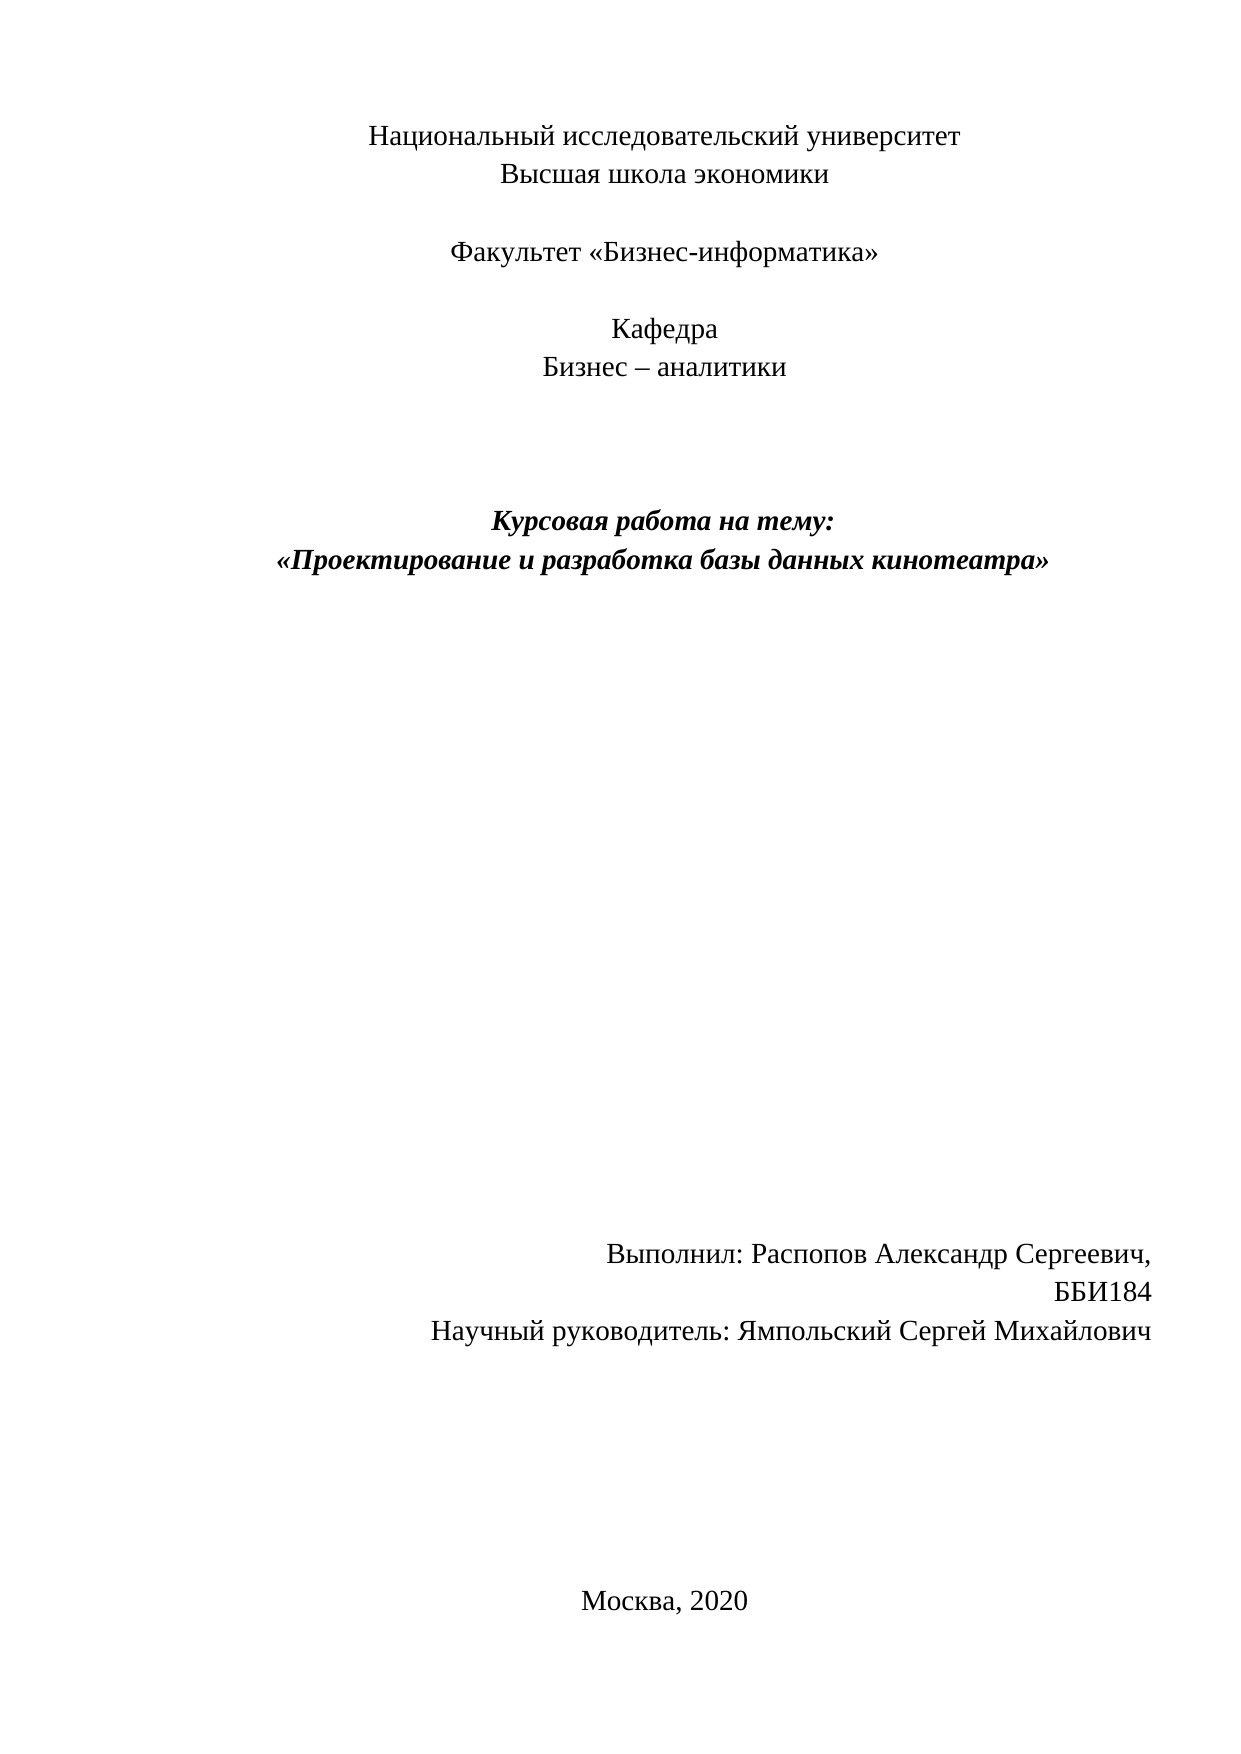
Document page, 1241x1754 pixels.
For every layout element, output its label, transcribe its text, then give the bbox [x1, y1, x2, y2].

text Факультет «Бизнес-информатика» [177, 234, 1152, 267]
text ББИ184 [177, 1274, 1152, 1308]
text Национальный исследовательский университет [177, 118, 1152, 152]
text Курсовая работа на тему: [177, 503, 1152, 537]
text Выполнил: Распопов Александр Сергеевич, [177, 1236, 1152, 1269]
text Высшая школа экономики [177, 157, 1152, 190]
text Научный руководитель: Ямпольский Сергей Михайлович [177, 1313, 1152, 1346]
text Кафедра [177, 311, 1152, 344]
text Бизнес – аналитики [177, 349, 1152, 383]
text «Проектирование и разработка базы данных кинотеатра» [177, 542, 1152, 576]
text Москва, 2020 [177, 1583, 1152, 1616]
